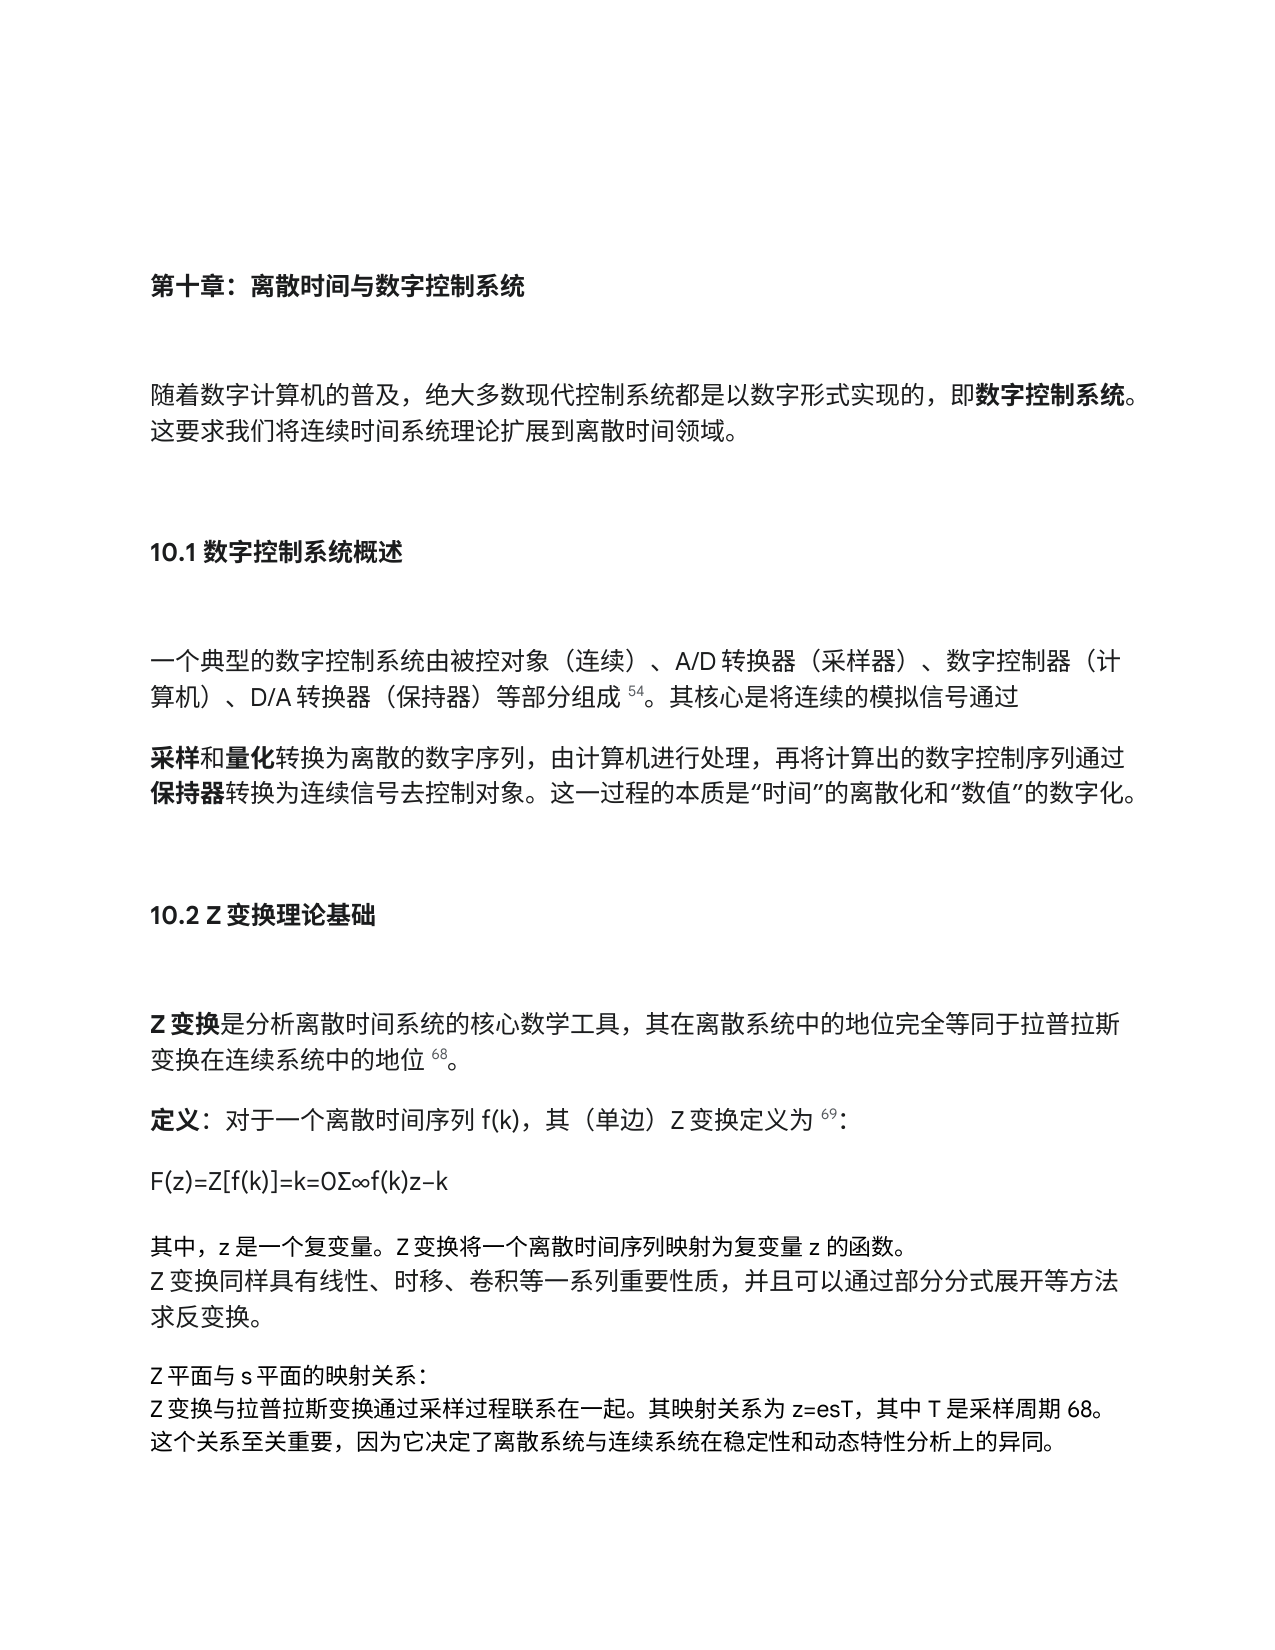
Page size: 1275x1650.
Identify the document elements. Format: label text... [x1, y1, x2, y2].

text Z变换同样具有线性、时移、卷积等一系列重要性质，并且可以通过部分分式展开等方法求反变换。 [150, 1266, 1125, 1333]
text 定义：对于一个离散时间序列 f(k)，其（单边）Z变换定义为 69： [150, 1106, 1125, 1137]
text 一个典型的数字控制系统由被控对象（连续）、A/D转换器（采样器）、数字控制器（计算机）、D/A转换器（保持器）等部分组成 54。其核心是将连续的模拟信号通过 [150, 647, 1125, 714]
subtitle 10.1 数字控制系统概述 [150, 538, 1125, 569]
text 采样和量化转换为离散的数字序列，由计算机进行处理，再将计算出的数字控制序列通过保持器转换为连续信号去控制对象。这一过程的本质是“时间”的离散化和“数值”的数字化。 [150, 743, 1125, 810]
text 其中，z 是一个复变量。Z变换将一个离散时间序列映射为复变量 z 的函数。 [150, 1233, 1125, 1262]
text Z变换是分析离散时间系统的核心数学工具，其在离散系统中的地位完全等同于拉普拉斯变换在连续系统中的地位 68。 [150, 1009, 1125, 1076]
text Z变换与拉普拉斯变换通过采样过程联系在一起。其映射关系为 z=esT，其中 T 是采样周期 68。这个关系至关重要，因为它决定了离散系统与连续系统在稳定性和动态特性分析上的异同。 [150, 1395, 1125, 1457]
text Z平面与s平面的映射关系： [150, 1363, 1125, 1391]
subtitle 第十章：离散时间与数字控制系统 [150, 271, 1125, 303]
text 随着数字计算机的普及，绝大多数现代控制系统都是以数字形式实现的，即数字控制系统。这要求我们将连续时间系统理论扩展到离散时间领域。 [150, 380, 1125, 447]
subtitle 10.2 Z变换理论基础 [150, 900, 1125, 932]
text F(z)=Z[f(k)]=k=0∑∞​f(k)z−k [150, 1166, 1125, 1198]
